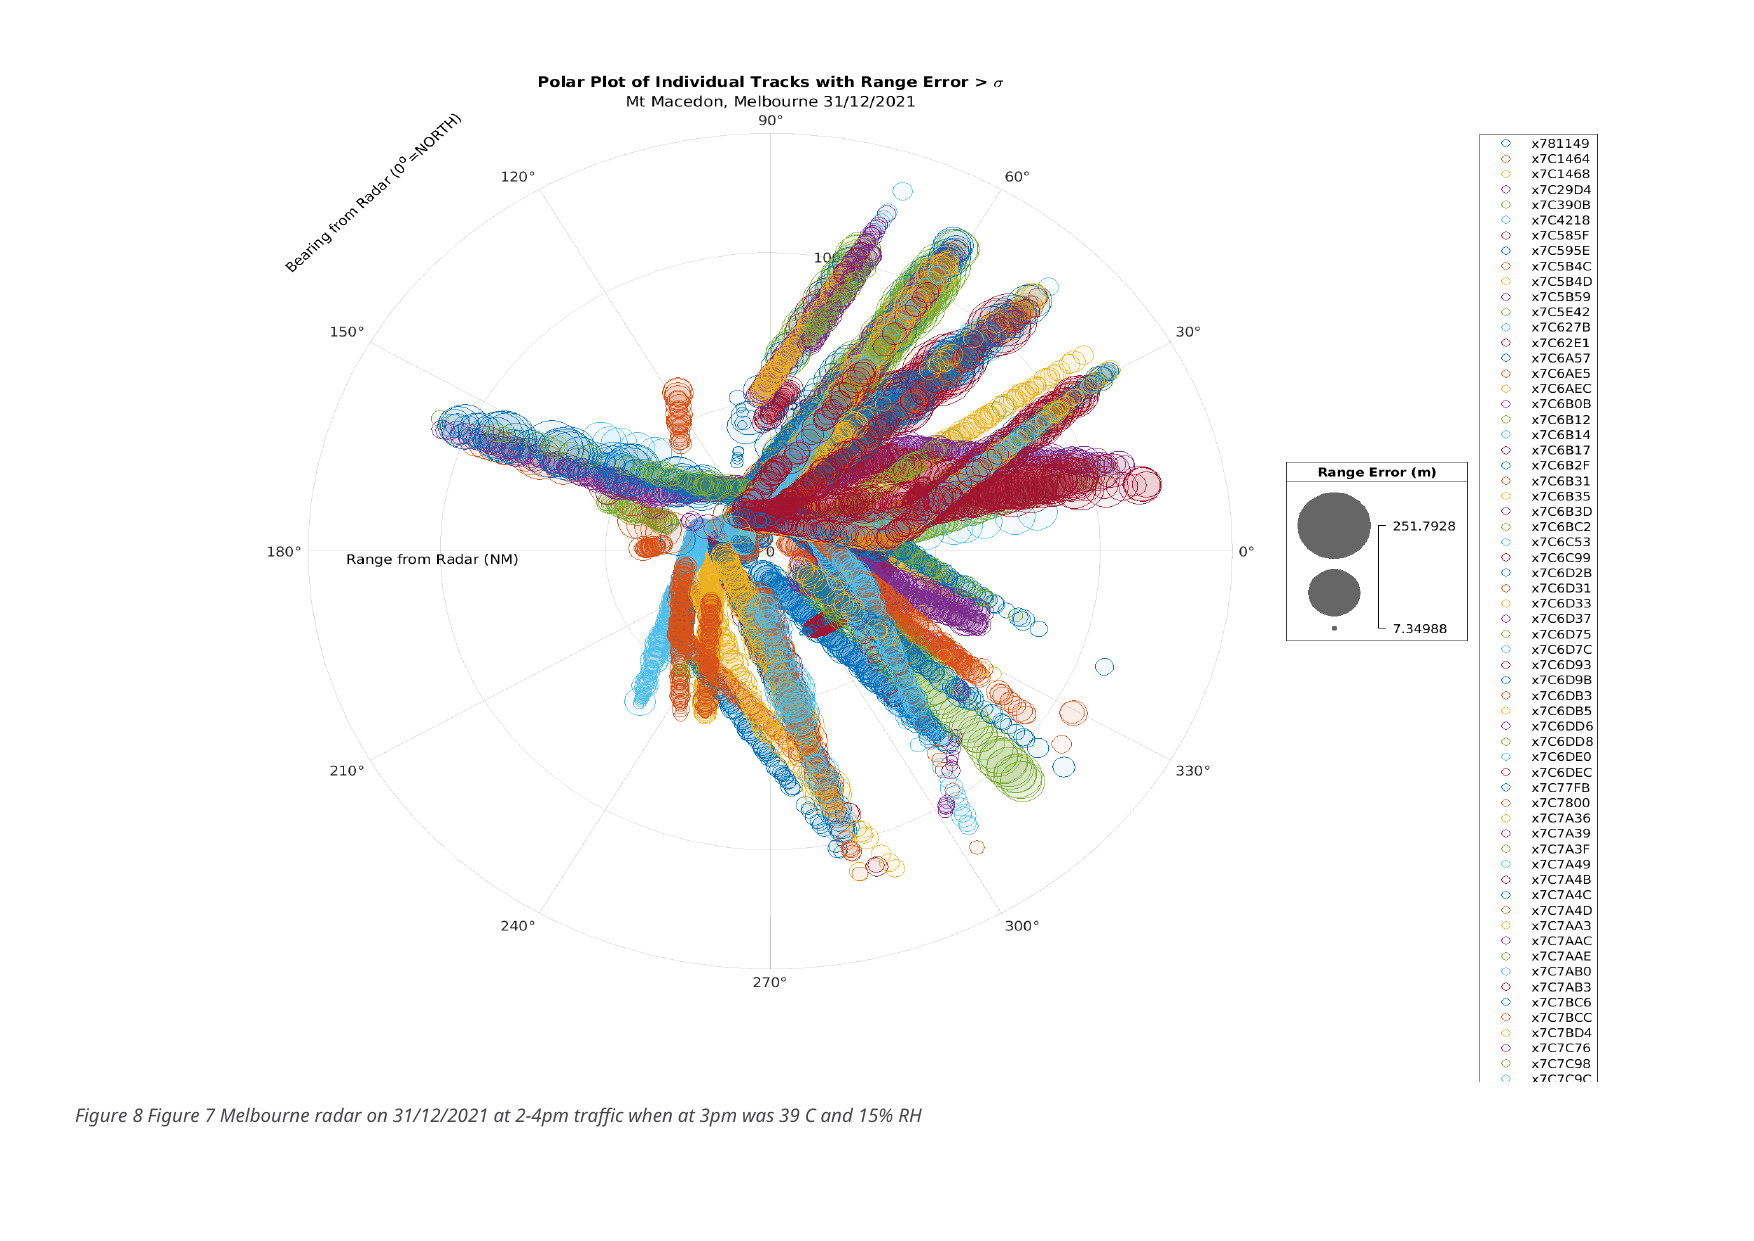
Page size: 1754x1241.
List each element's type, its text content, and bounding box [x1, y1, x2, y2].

picture [267, 75, 1599, 1083]
